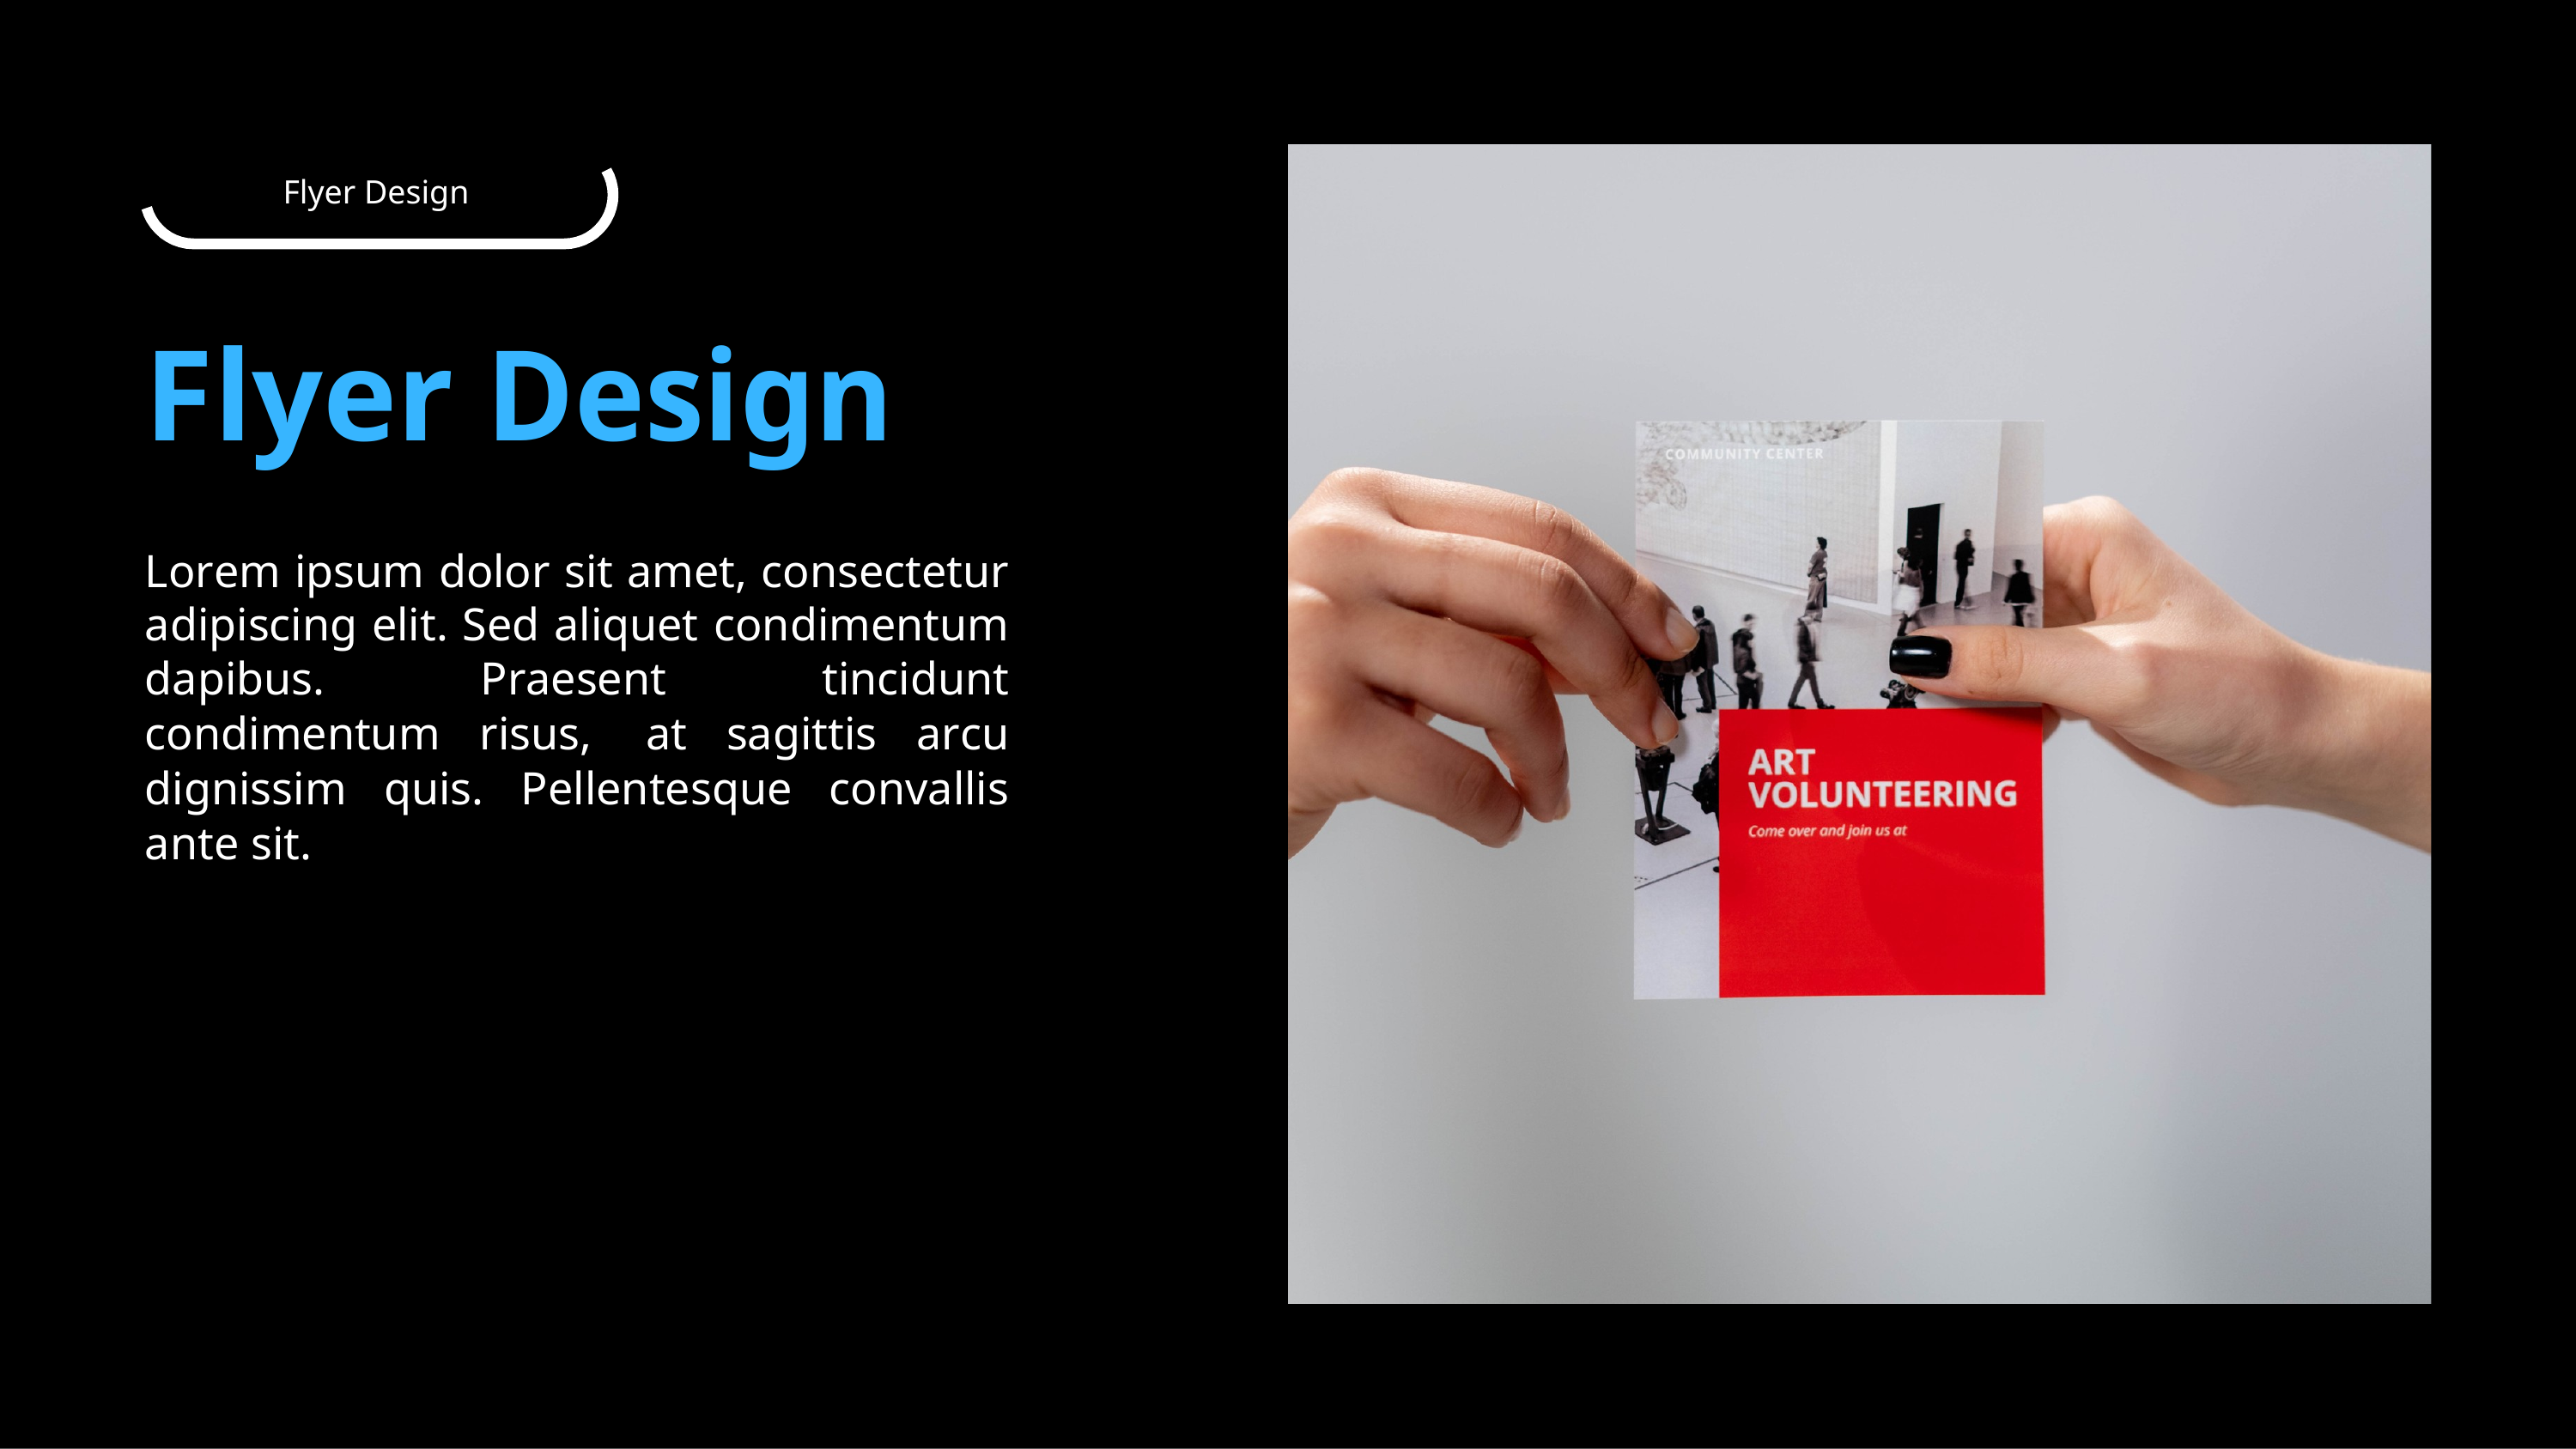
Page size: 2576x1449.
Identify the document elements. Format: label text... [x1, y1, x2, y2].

picture [1288, 144, 2432, 1304]
subtitle Lorem ipsum dolor sit amet, consectetur adipiscing elit. Sed aliquet condimentum dapibus. Praesent tincidunt condimentum risus, at sagittis arcu dignissim quis. Pellentesque convallis ante sit. [145, 543, 1009, 873]
subtitle Flyer Design [145, 318, 918, 471]
text Flyer Design [283, 170, 1288, 214]
